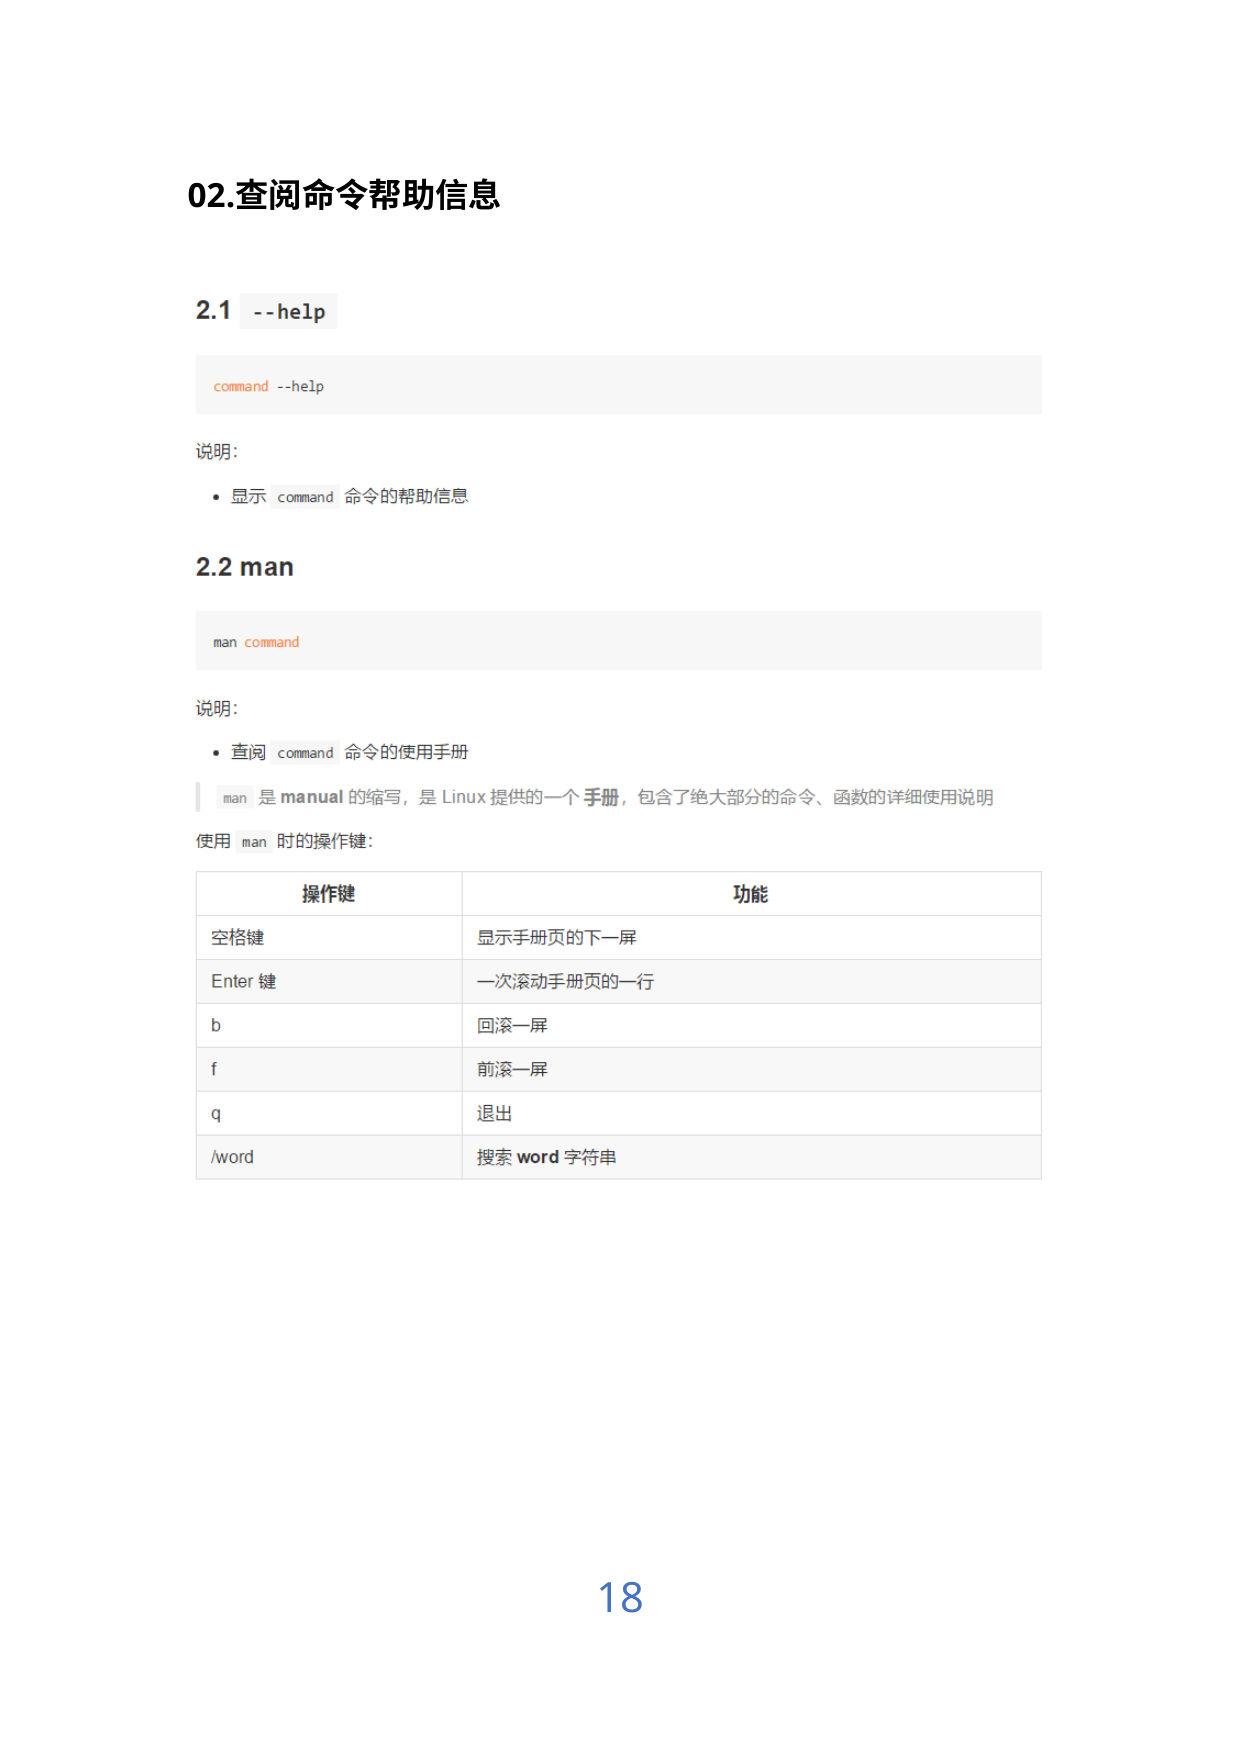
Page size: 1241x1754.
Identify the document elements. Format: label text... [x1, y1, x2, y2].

subtitle 02.查阅命令帮助信息 [187, 160, 1053, 225]
picture [187, 287, 1053, 1195]
